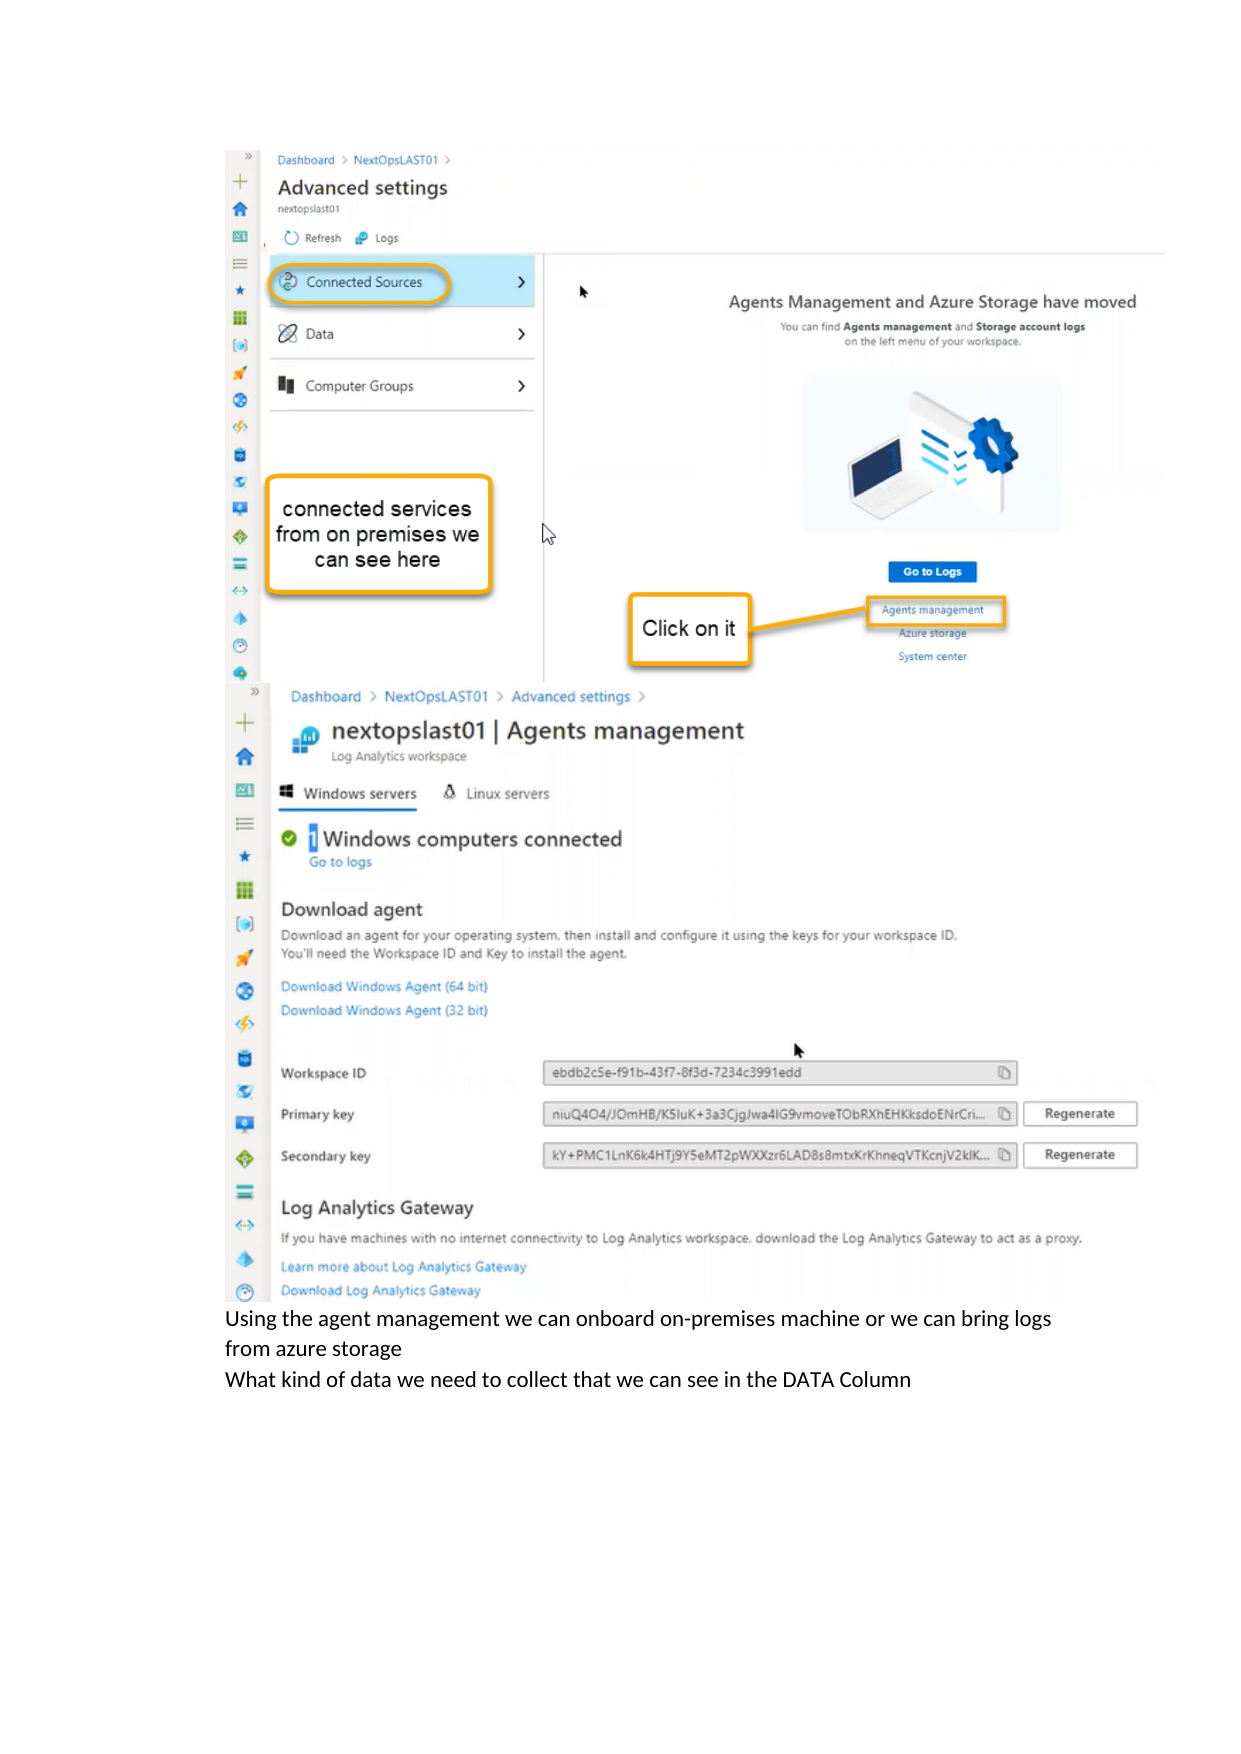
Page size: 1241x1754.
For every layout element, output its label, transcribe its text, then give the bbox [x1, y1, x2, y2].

picture [225, 683, 1166, 1302]
list Using the agent management we can onboard on-premises machine or we can bring logs from azure storage [225, 1304, 1090, 1362]
picture [225, 150, 1166, 682]
list What kind of data we need to collect that we can see in the DATA Column [225, 1365, 1090, 1393]
